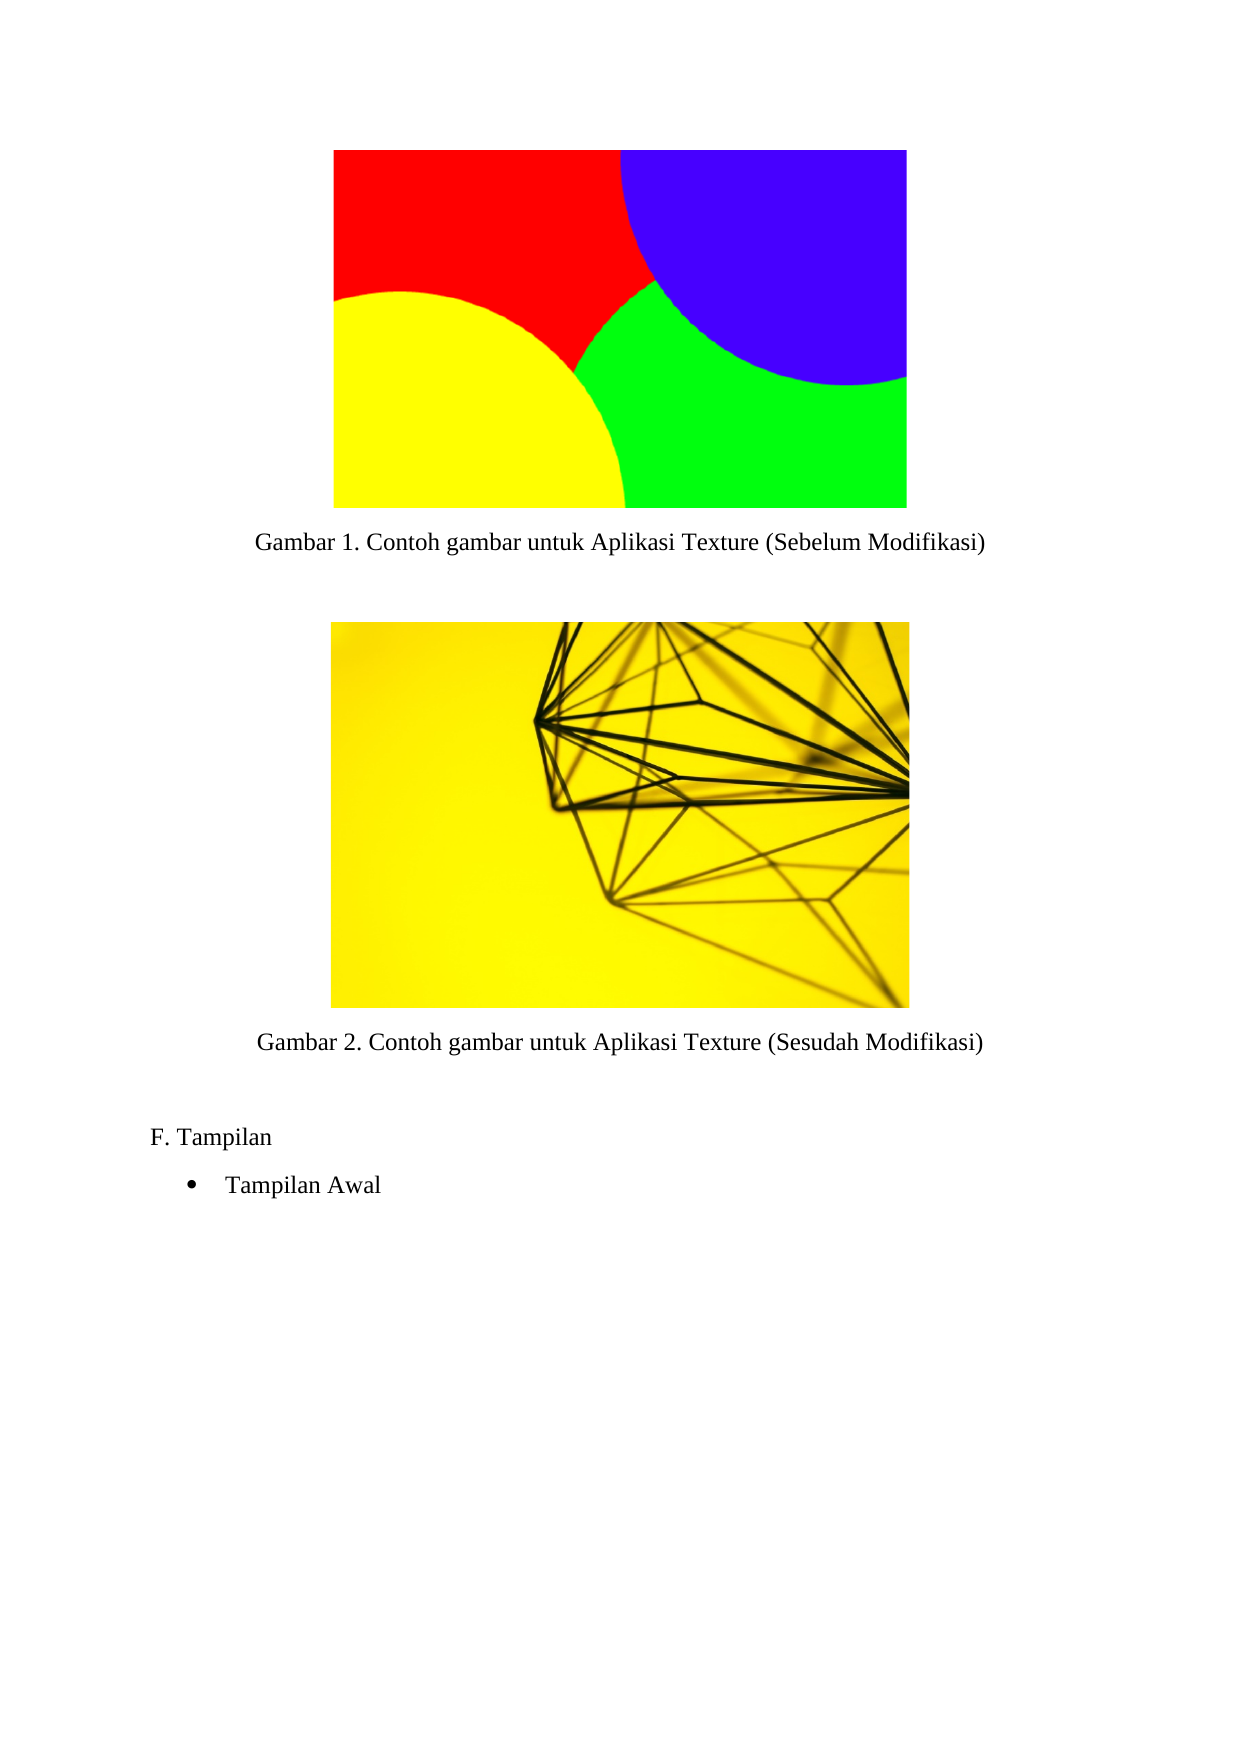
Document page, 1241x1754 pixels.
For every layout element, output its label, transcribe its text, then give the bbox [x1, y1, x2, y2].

list Tampilan Awal [187, 1170, 1090, 1198]
text Gambar 2. Contoh gambar untuk Aplikasi Texture (Sesudah Modifikasi) [150, 1027, 1090, 1055]
text F. Tampilan [150, 1122, 1090, 1151]
picture [330, 622, 910, 1008]
picture [333, 150, 907, 508]
text Gambar 1. Contoh gambar untuk Aplikasi Texture (Sebelum Modifikasi) [150, 527, 1090, 555]
